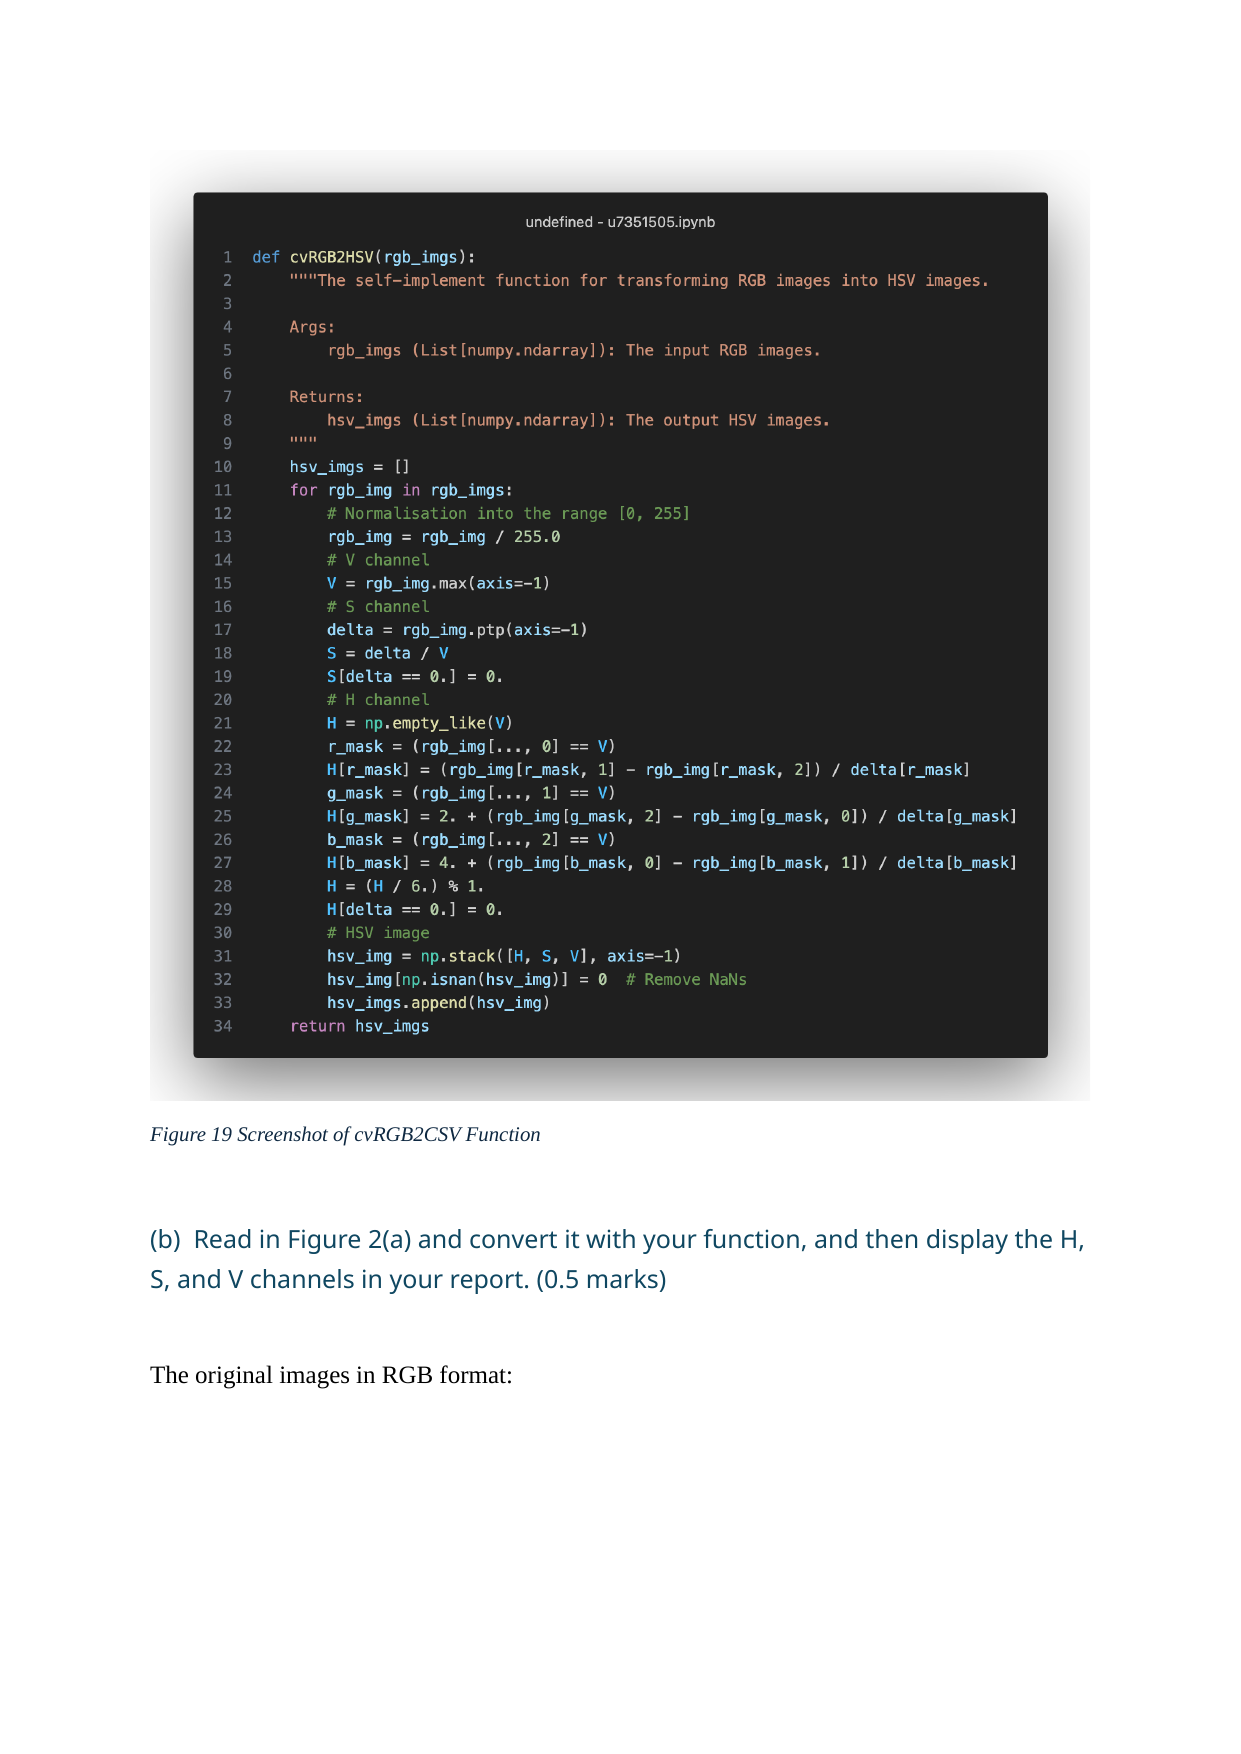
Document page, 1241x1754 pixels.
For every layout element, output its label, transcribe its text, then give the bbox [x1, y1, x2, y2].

subtitle (b) Read in Figure 2(a) and convert it with your function, and then display the H, S, and V channels in your report. (0.5 marks) [150, 1222, 1090, 1295]
text The original images in RGB format: [150, 1360, 1090, 1389]
text Figure 19 Screenshot of cvRGB2CSV Function [150, 1122, 1090, 1146]
picture [150, 150, 1091, 1101]
